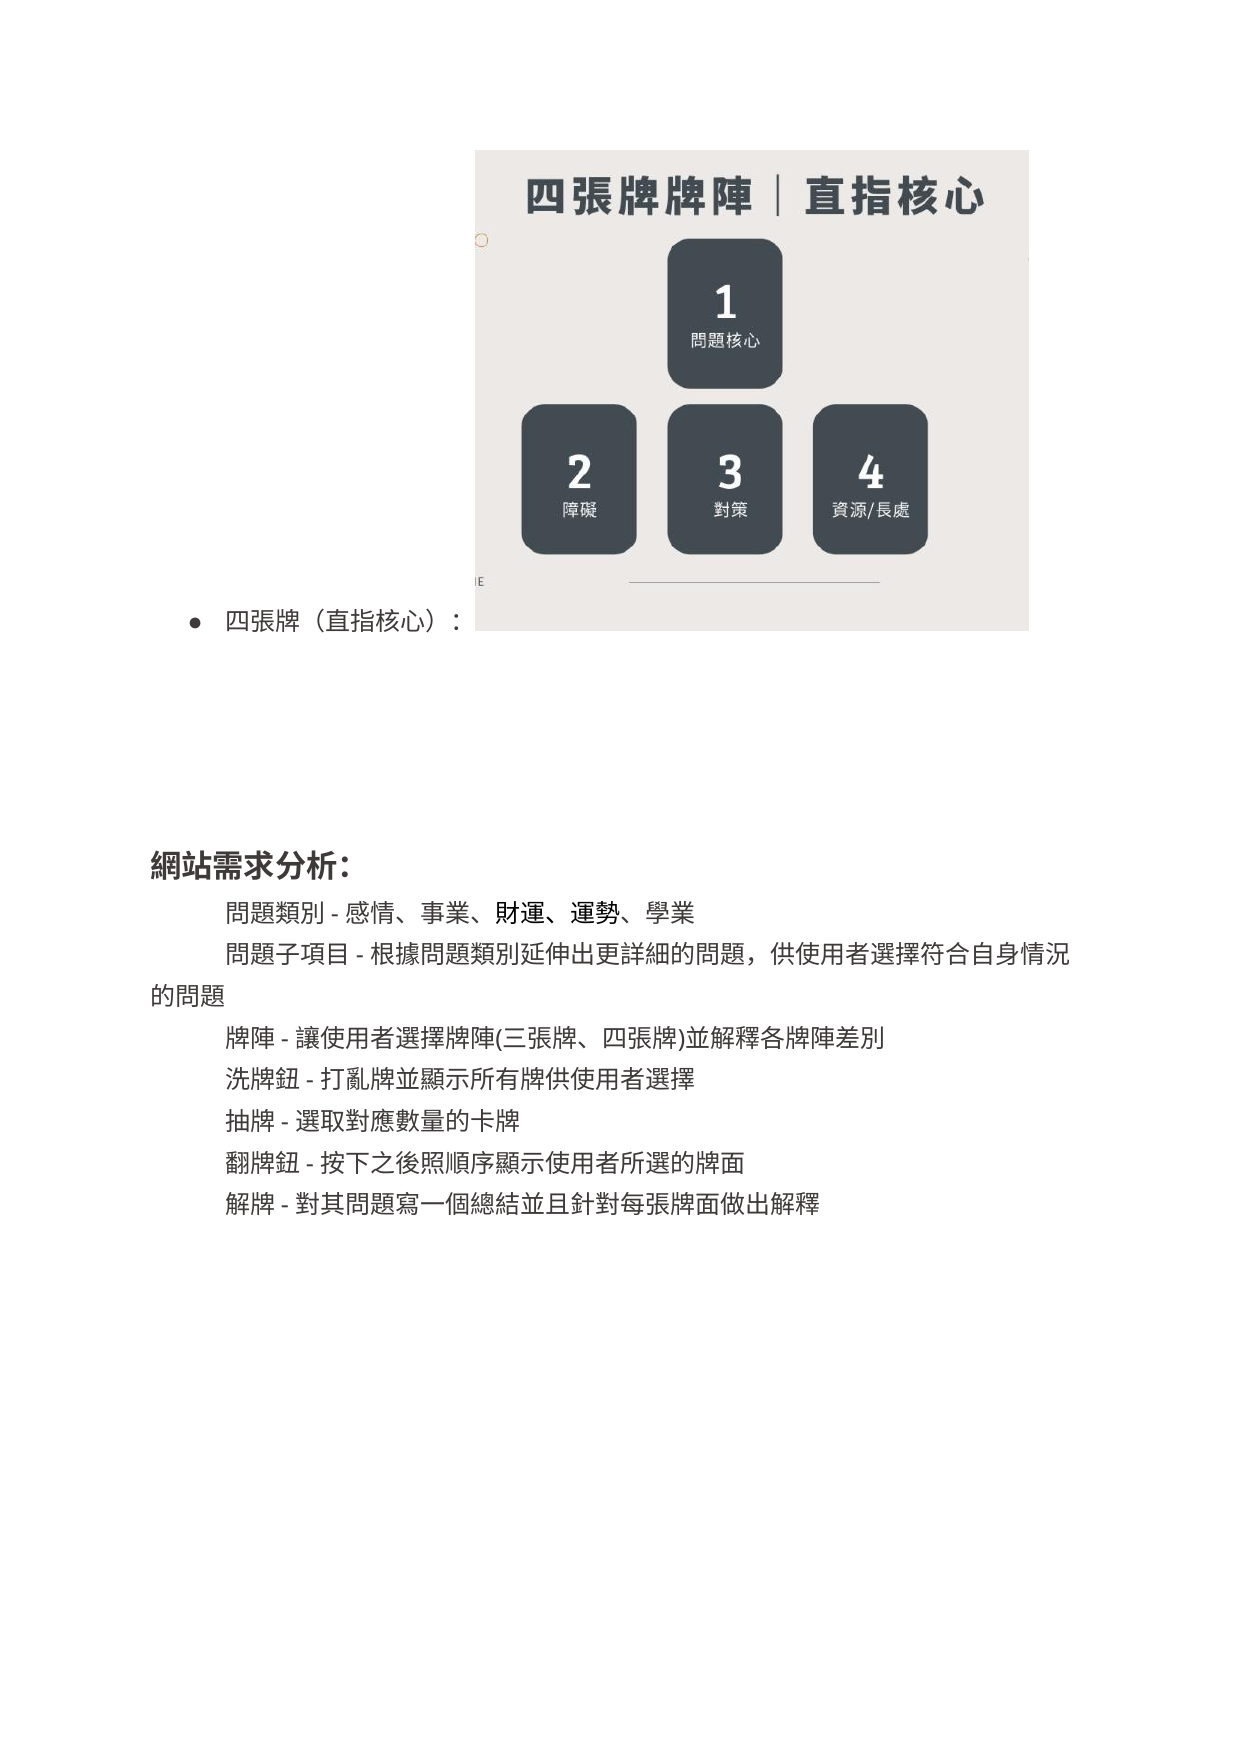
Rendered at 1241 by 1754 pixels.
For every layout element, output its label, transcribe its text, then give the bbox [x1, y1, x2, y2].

text 問題類別 - 感情、事業、財運、運勢、學業 [150, 893, 1090, 929]
text 翻牌鈕 - 按下之後照順序顯示使用者所選的牌面 [225, 1143, 1090, 1179]
text 問題子項目 - 根據問題類別延伸出更詳細的問題，供使用者選擇符合自身情況的問題 [150, 935, 1090, 1013]
text 解牌 - 對其問題寫一個總結並且針對每張牌面做出解釋 [225, 1185, 1090, 1221]
list 四張牌（直指核心）： [187, 150, 475, 638]
picture [475, 150, 1029, 631]
text 抽牌 - 選取對應數量的卡牌 [225, 1101, 1090, 1138]
text 洗牌鈕 - 打亂牌並顯示所有牌供使用者選擇 [225, 1060, 1090, 1096]
text 網站需求分析： [150, 841, 1090, 886]
text 牌陣 - 讓使用者選擇牌陣(三張牌、四張牌)並解釋各牌陣差別 [150, 1018, 1090, 1054]
